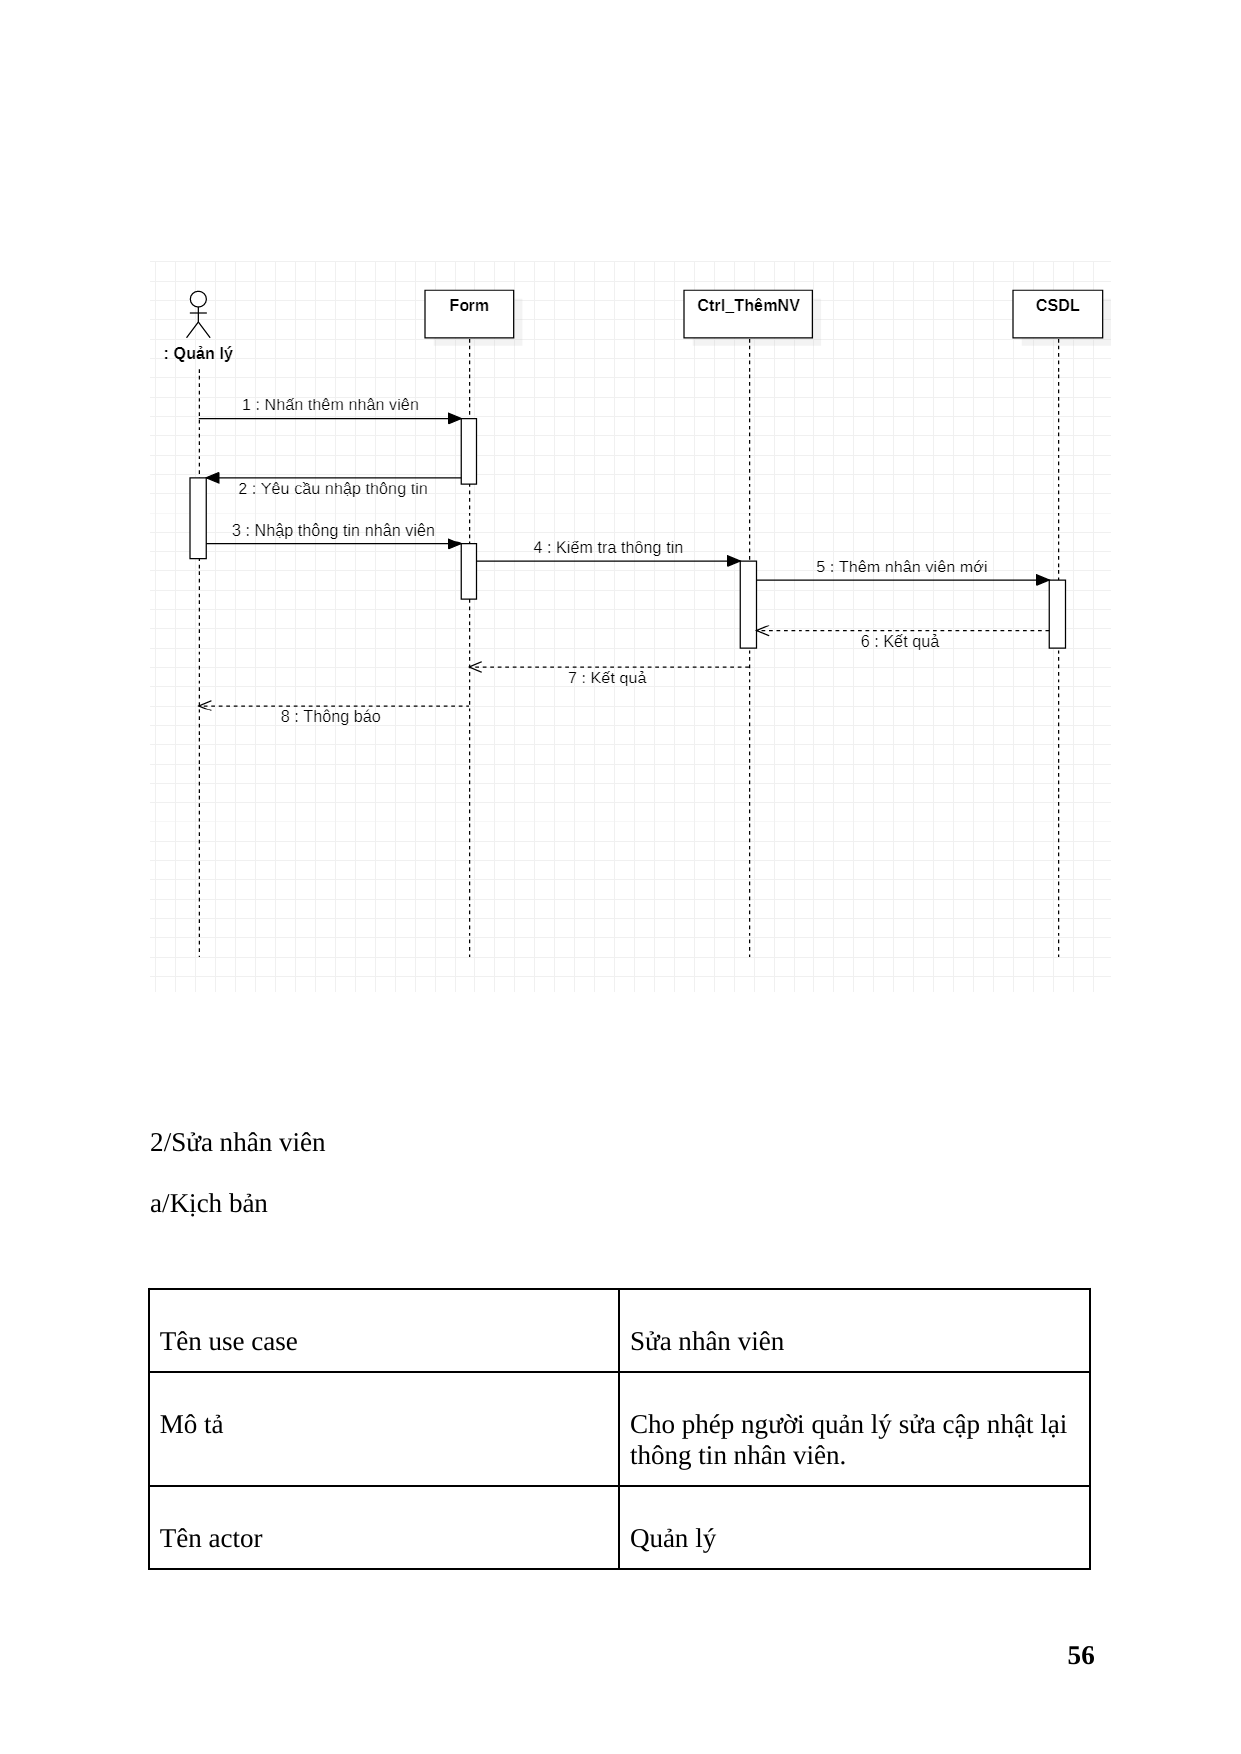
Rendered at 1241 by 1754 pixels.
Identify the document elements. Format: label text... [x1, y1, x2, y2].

subtitle 2/Sửa nhân viên [150, 1126, 1094, 1157]
table_header Tên use case [150, 1290, 618, 1371]
table_cell Cho phép người quản lý sửa cập nhật lại thông tin nhân viên. [620, 1373, 1089, 1485]
table_header Sửa nhân viên [620, 1290, 1089, 1371]
table_cell Mô tả [150, 1373, 618, 1485]
text a/Kịch bản [150, 1187, 1094, 1218]
table_cell Quản lý [620, 1487, 1089, 1568]
picture [150, 261, 1111, 992]
table_cell Tên actor [150, 1487, 618, 1568]
